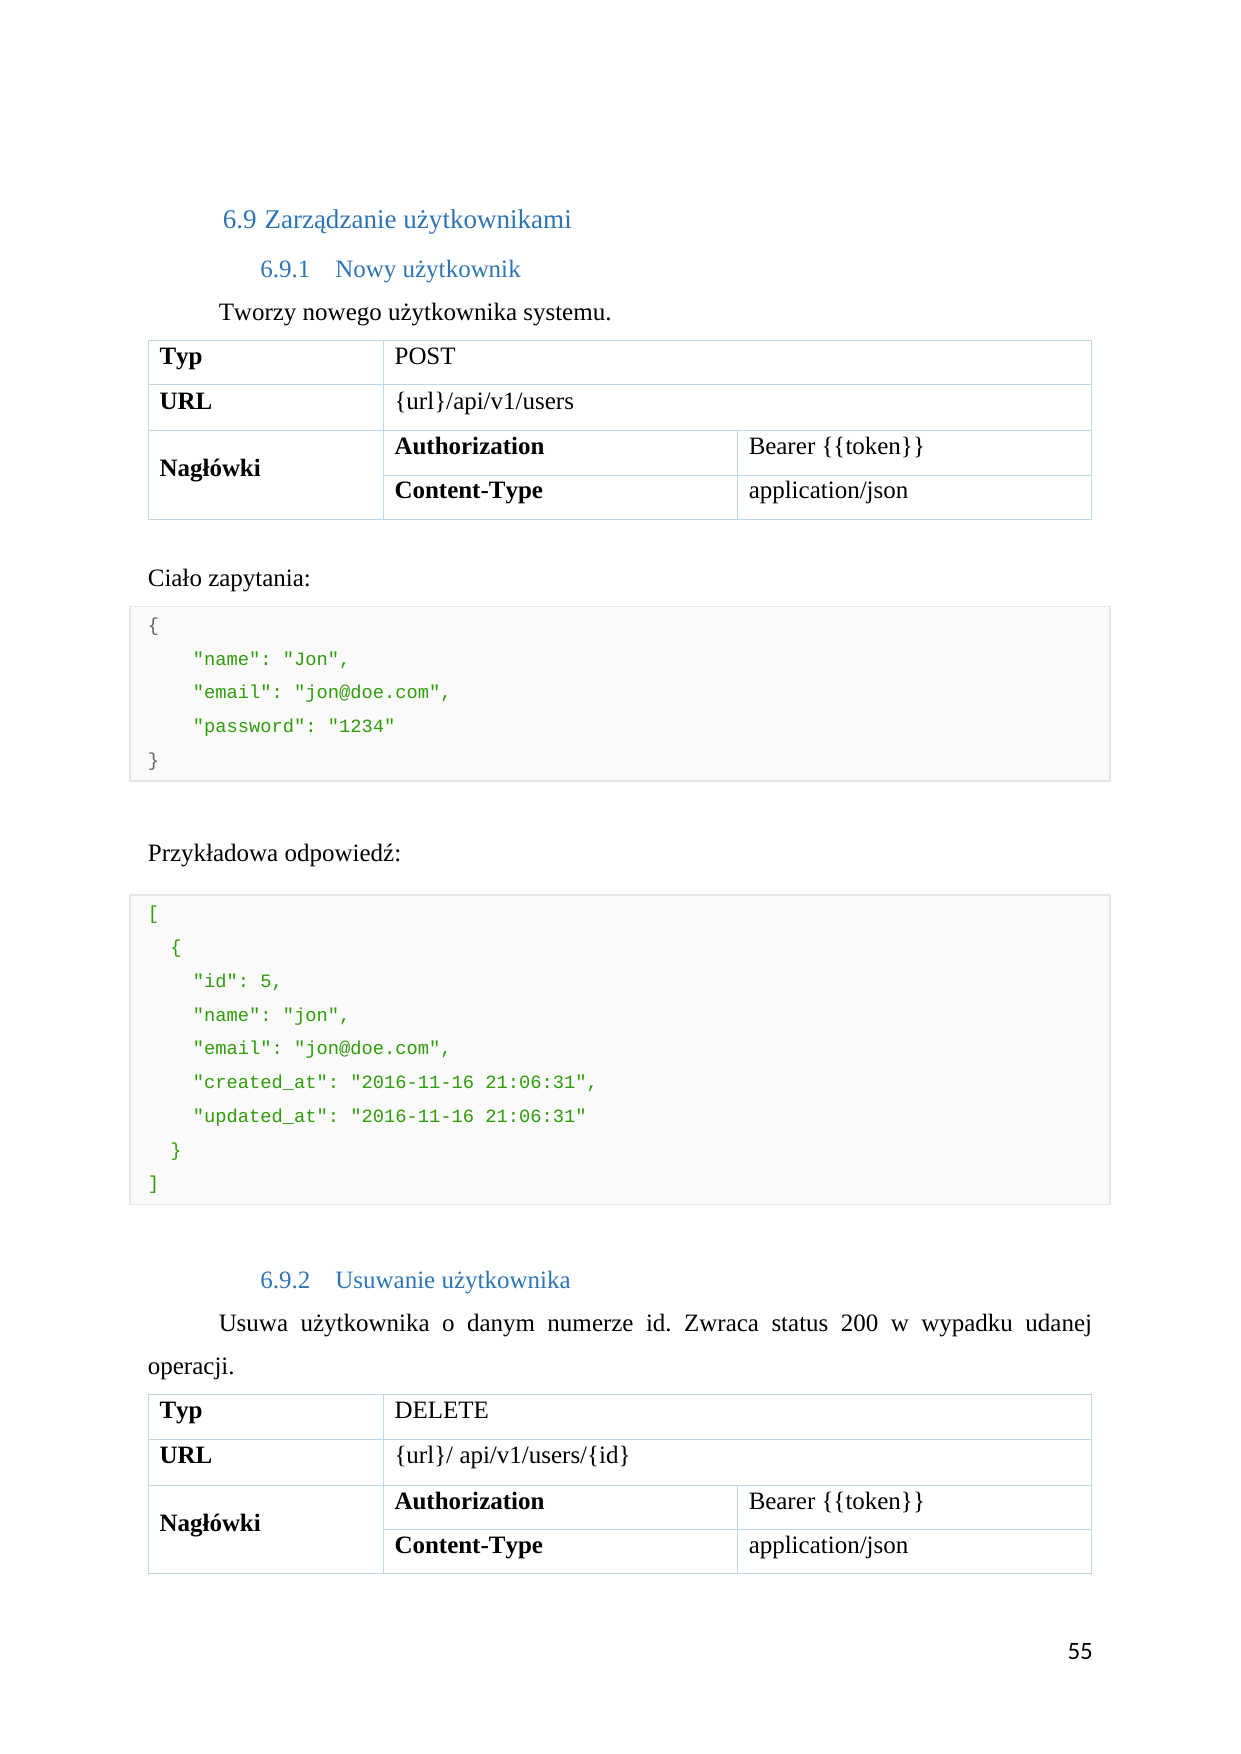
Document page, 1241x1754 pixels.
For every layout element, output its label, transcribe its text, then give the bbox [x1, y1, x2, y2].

table_cell application/json [738, 476, 1091, 518]
table_cell Authorization [384, 431, 737, 474]
table_cell URL [149, 385, 383, 430]
table_cell {url}/ api/v1/users/{id} [384, 1440, 1091, 1485]
table_cell {url}/api/v1/users [384, 385, 1091, 430]
text "email": "jon@doe.com", [131, 1029, 1109, 1060]
text Przykładowa odpowiedź: [148, 794, 1093, 867]
subtitle Nowy użytkownik [260, 254, 1093, 282]
table_cell Content-Type [384, 476, 737, 518]
text "password": "1234" [131, 707, 1109, 738]
table_cell Content-Type [384, 1530, 737, 1573]
text [ [131, 896, 1109, 925]
table_header POST [384, 341, 1091, 384]
text { [131, 928, 1109, 959]
table_cell Nagłówki [149, 431, 383, 518]
text } [131, 1130, 1109, 1162]
text "created_at": "2016-11-16 21:06:31", [131, 1063, 1109, 1094]
subtitle Zarządzanie użytkownikami [223, 203, 1093, 234]
table_cell Nagłówki [149, 1486, 383, 1573]
text "updated_at": "2016-11-16 21:06:31" [131, 1097, 1109, 1128]
table_cell URL [149, 1440, 383, 1485]
text } [131, 741, 1109, 780]
text "email": "jon@doe.com", [131, 673, 1109, 704]
table_header Typ [149, 1395, 383, 1438]
table_cell Bearer {{token}} [738, 1486, 1091, 1529]
text "name": "Jon", [131, 639, 1109, 671]
text Usuwa użytkownika o danym numerze id. Zwraca status 200 w wypadku udanej operacji. [148, 1308, 1093, 1380]
text "name": "jon", [131, 995, 1109, 1027]
subtitle Usuwanie użytkownika [260, 1265, 1093, 1294]
table_header Typ [149, 341, 383, 384]
text Tworzy nowego użytkownika systemu. [148, 297, 1093, 326]
text ] [131, 1164, 1109, 1204]
table_header DELETE [384, 1395, 1091, 1438]
table_cell Authorization [384, 1486, 737, 1529]
table_cell application/json [738, 1530, 1091, 1573]
table_cell Bearer {{token}} [738, 431, 1091, 474]
text Ciało zapytania: [148, 563, 1093, 591]
text { [131, 607, 1109, 637]
text "id": 5, [131, 962, 1109, 993]
